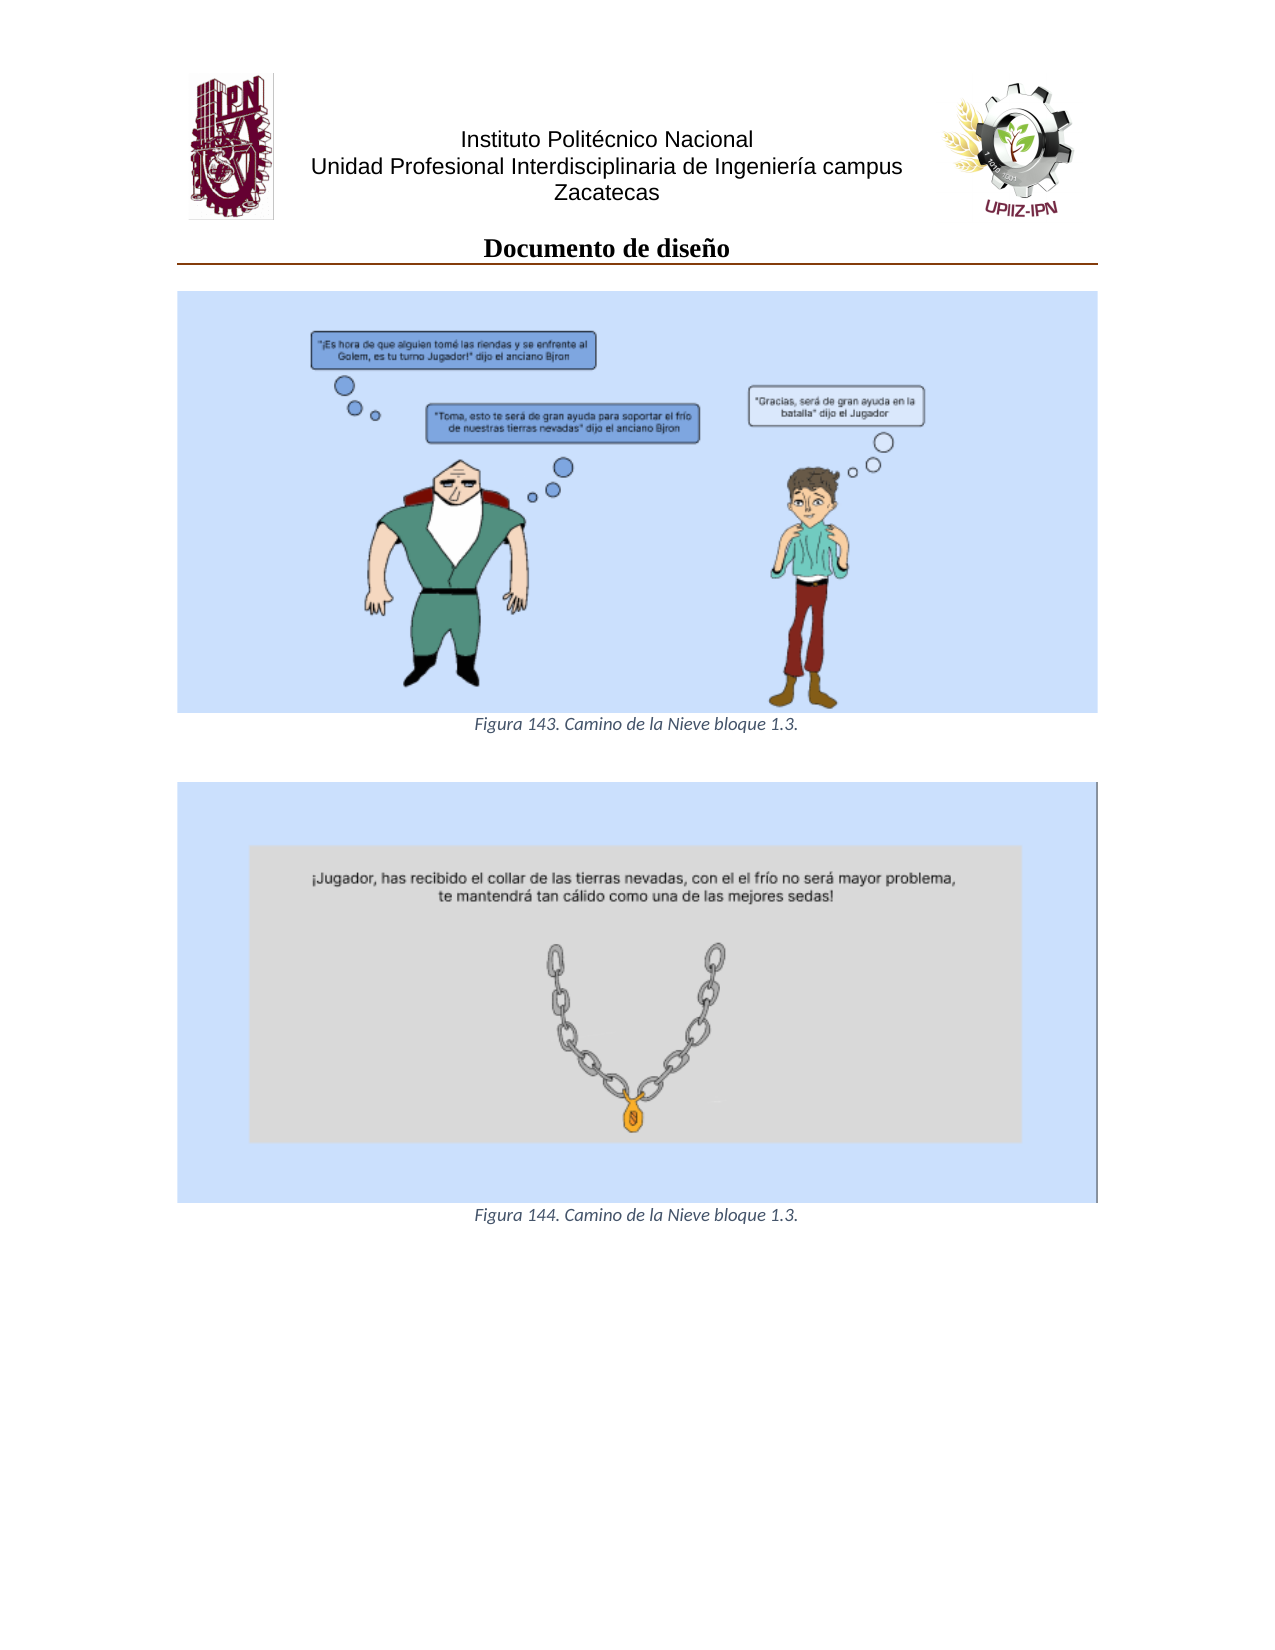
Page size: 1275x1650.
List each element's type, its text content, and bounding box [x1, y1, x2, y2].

picture [177, 782, 1098, 1203]
text Figura 144. Camino de la Nieve bloque 1.3. [177, 1203, 1098, 1226]
picture [177, 291, 1098, 713]
text Figura 143. Camino de la Nieve bloque 1.3. [177, 713, 1098, 735]
picture [188, 73, 274, 220]
picture [936, 73, 1083, 223]
